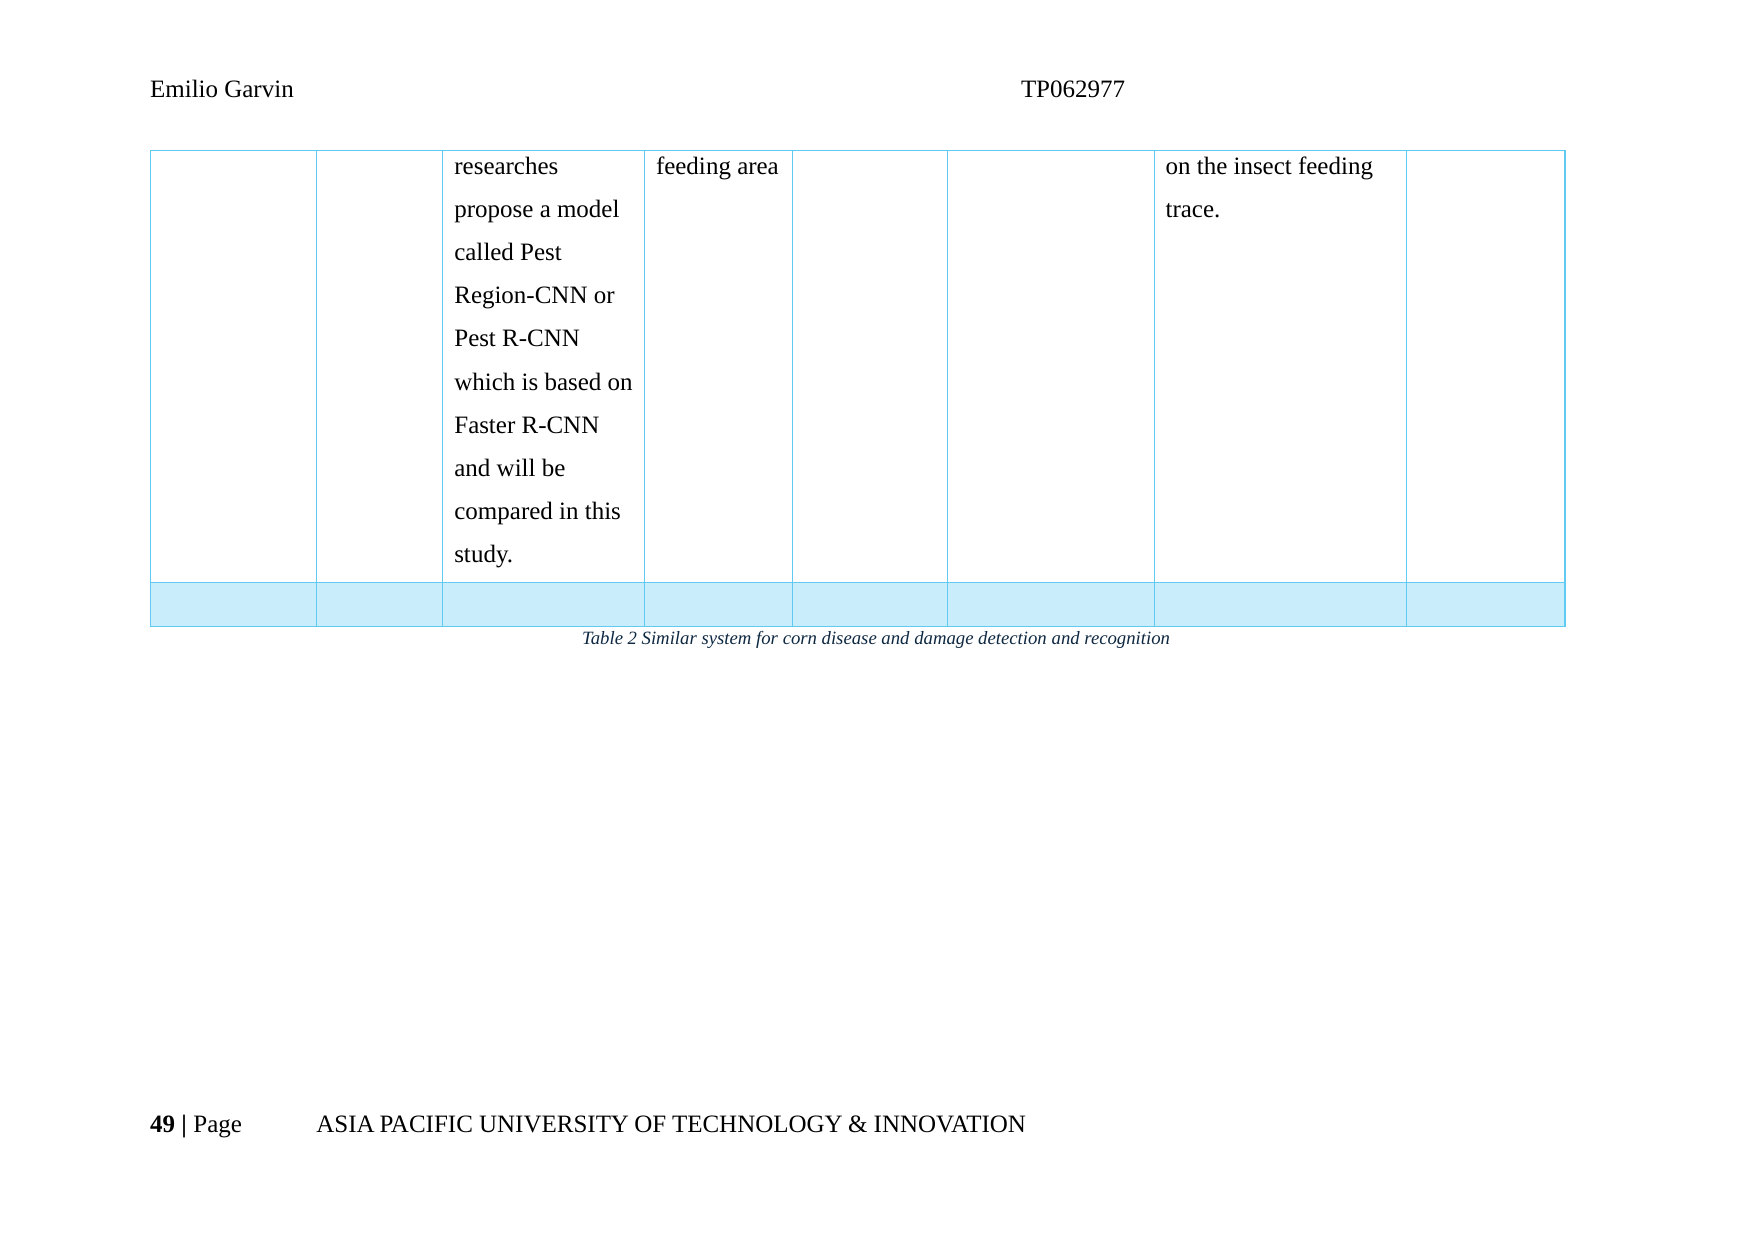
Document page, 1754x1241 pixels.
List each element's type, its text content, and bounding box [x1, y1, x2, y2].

table_cell [1407, 583, 1564, 626]
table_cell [948, 151, 1154, 582]
table_cell [793, 583, 947, 626]
table_cell [645, 583, 792, 626]
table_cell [151, 151, 316, 582]
table_cell [317, 151, 442, 582]
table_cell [645, 151, 792, 582]
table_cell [793, 151, 947, 582]
table_cell [1155, 583, 1406, 626]
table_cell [1407, 151, 1564, 582]
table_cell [1155, 151, 1406, 582]
text Table 2 Similar system for corn disease and damage detection and recognition [150, 627, 1604, 649]
table_cell [317, 583, 442, 626]
table_cell [948, 583, 1154, 626]
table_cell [443, 151, 644, 582]
table_cell [443, 583, 644, 626]
table_cell [151, 583, 316, 626]
